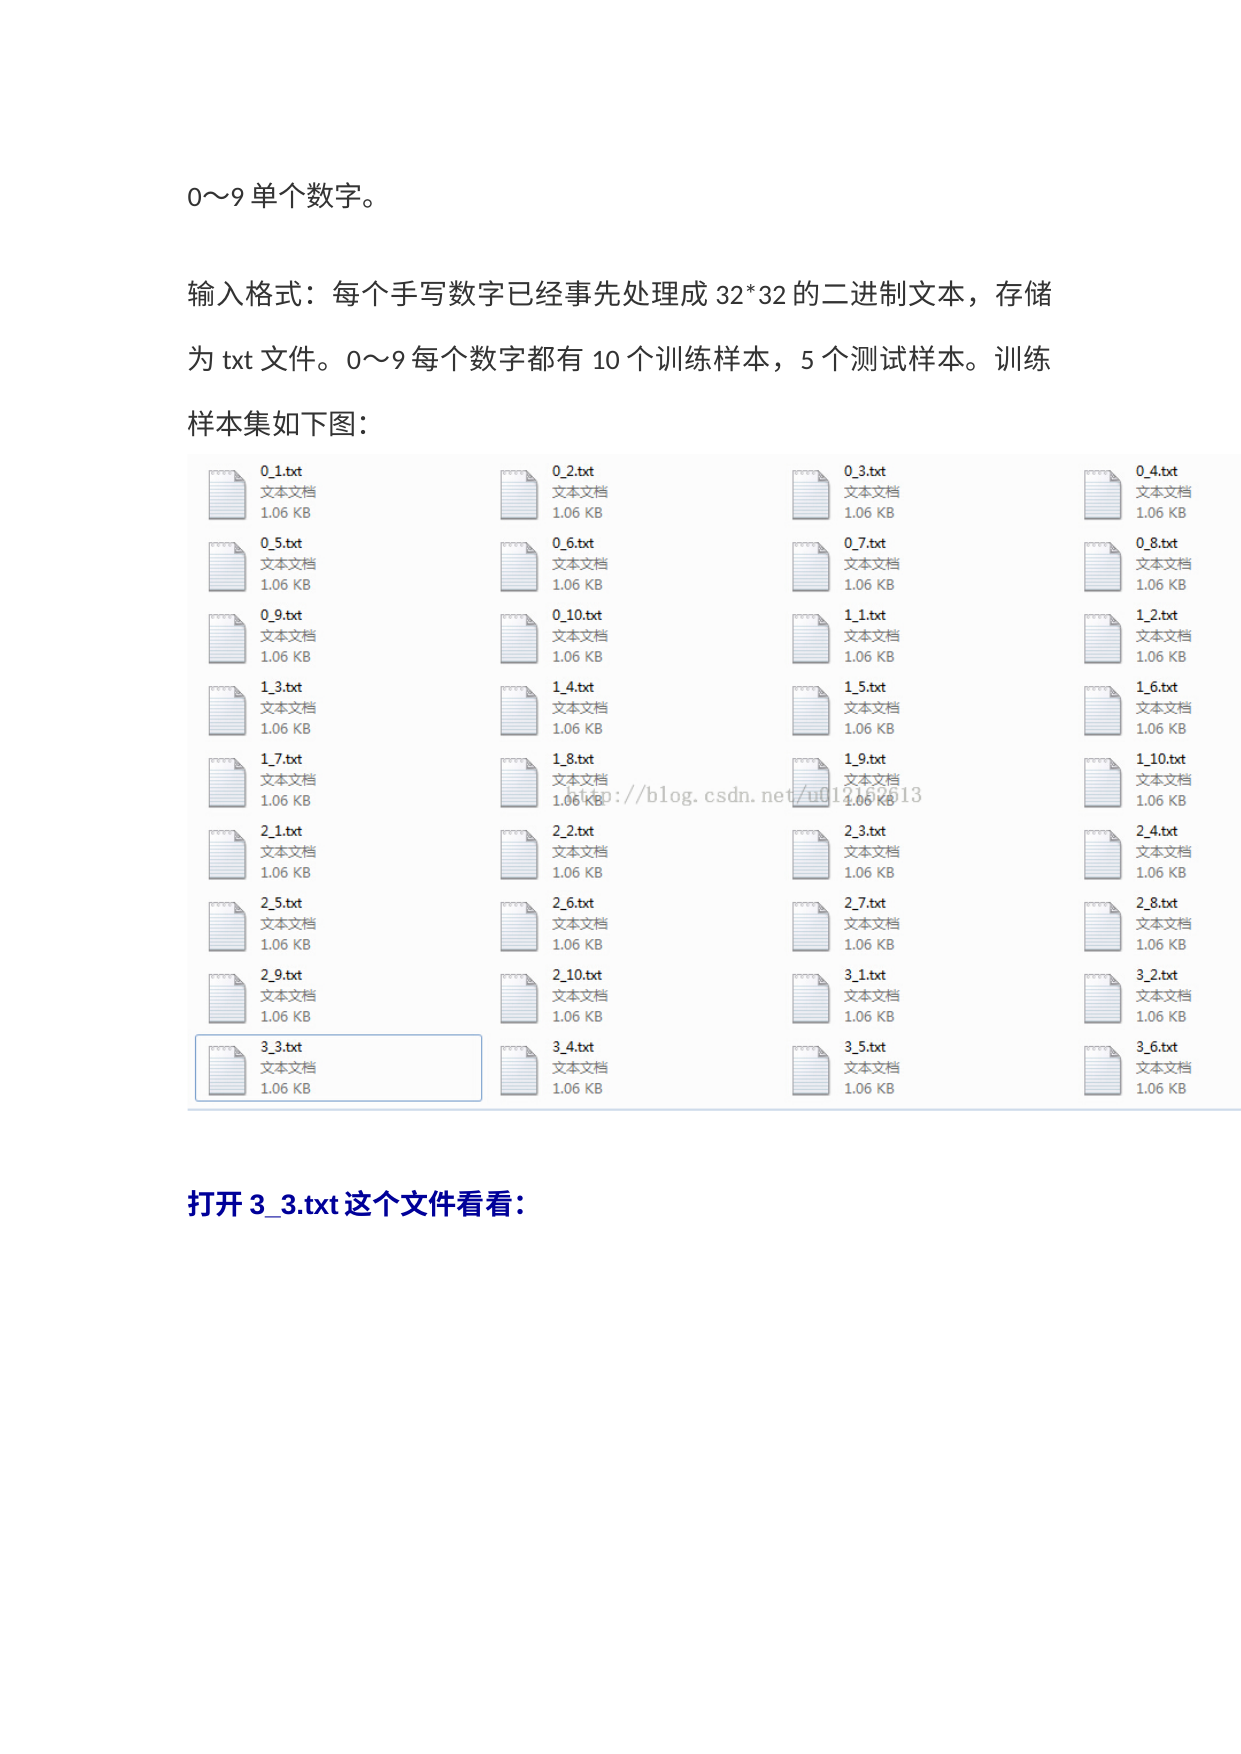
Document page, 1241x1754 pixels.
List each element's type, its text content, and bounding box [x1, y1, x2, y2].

text 输入格式：每个手写数字已经事先处理成32*32的二进制文本，存储为txt文件。0～9每个数字都有10个训练样本，5个测试样本。训练样本集如下图： [187, 259, 1053, 454]
text 打开3_3.txt这个文件看看： [187, 1169, 1053, 1234]
picture [187, 454, 1241, 1111]
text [187, 162, 1053, 227]
